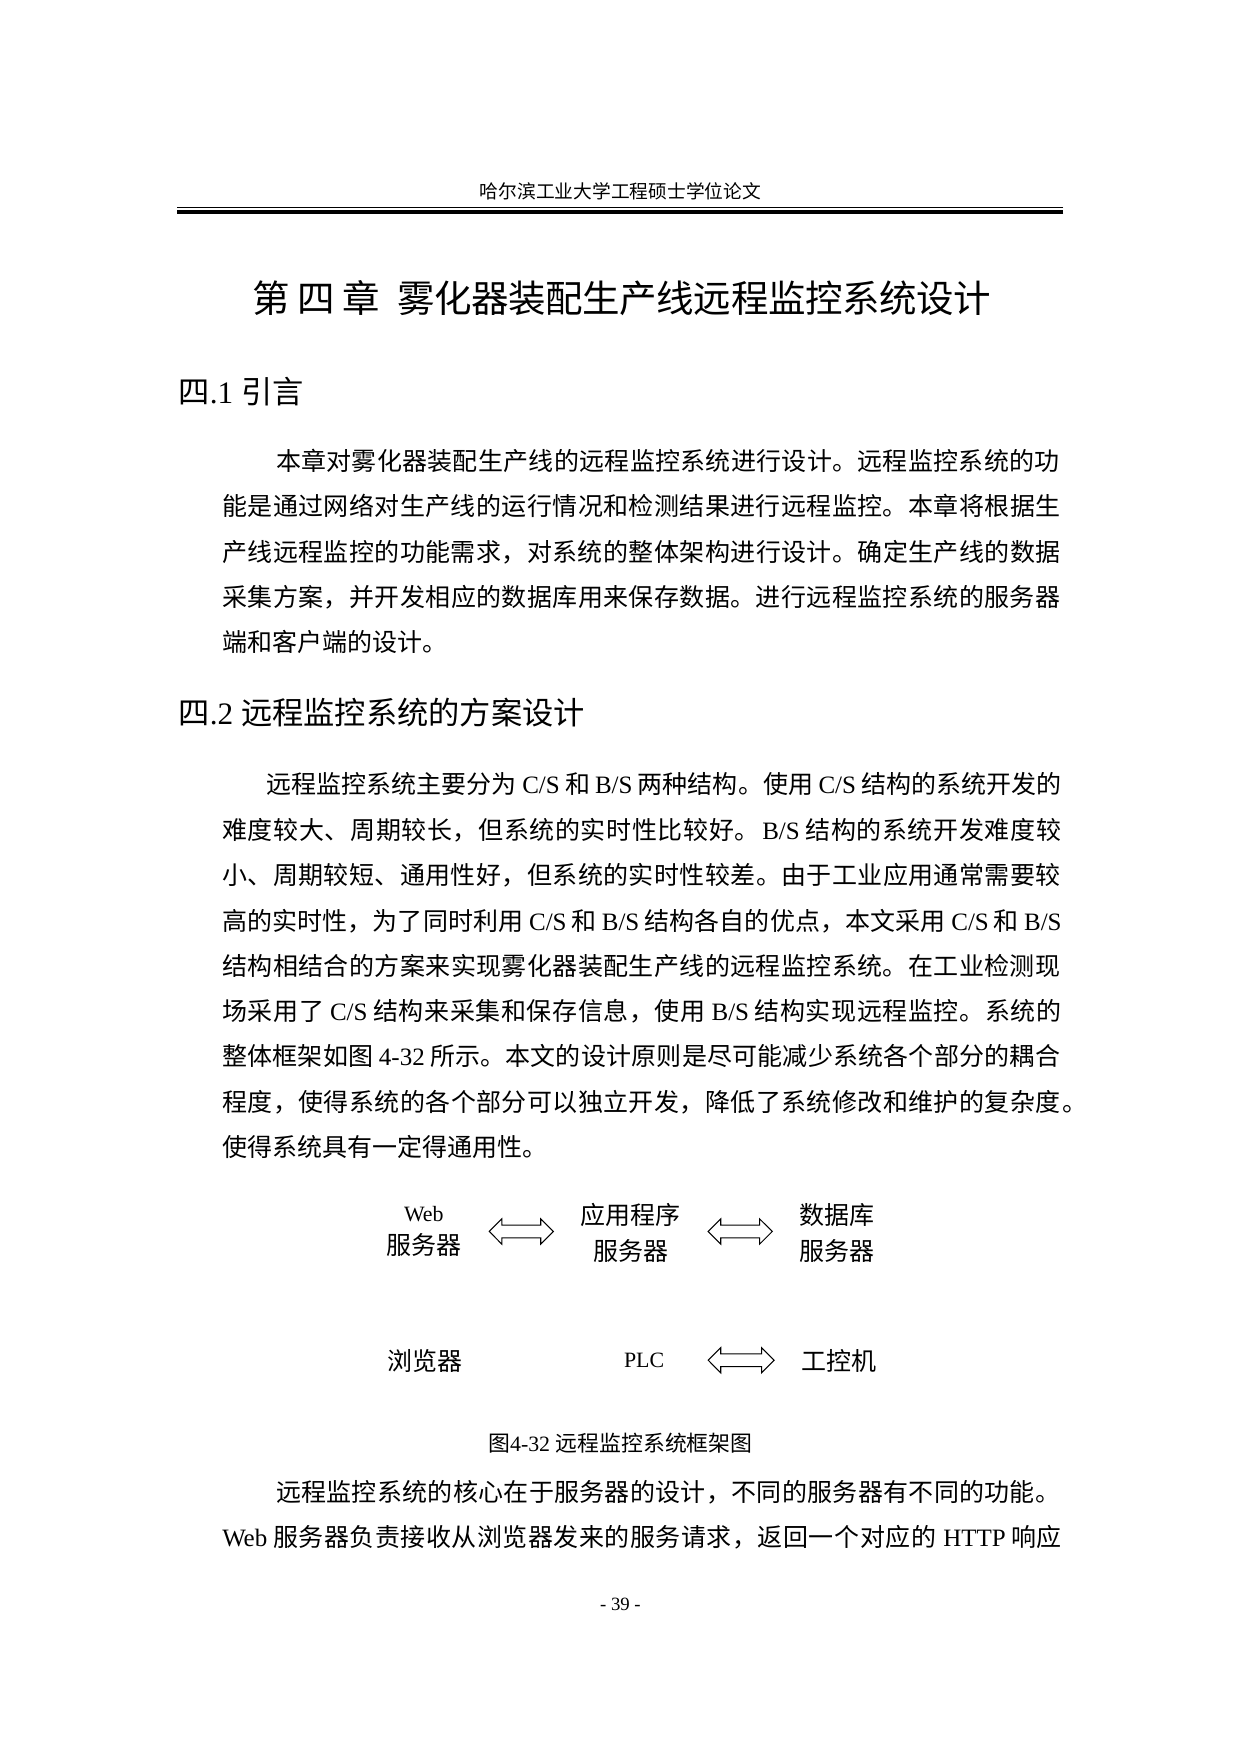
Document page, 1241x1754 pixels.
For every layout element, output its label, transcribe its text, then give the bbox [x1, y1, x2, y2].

subtitle 雾化器装配生产线远程监控系统设计 [178, 269, 1062, 323]
subtitle 引言 [178, 367, 1062, 412]
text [222, 1472, 1062, 1553]
subtitle 远程监控系统的方案设计 [178, 688, 1062, 733]
text 本章对雾化器装配生产线的远程监控系统进行设计。远程监控系统的功能是通过网络对生产线的运行情况和检测结果进行远程监控。本章将根据生产线远程监控的功能需求，对系统的整体架构进行设计。确定生产线的数据采集方案，并开发相应的数据库用来保存数据。进行远程监控系统的服务器端和客户端的设计。 [222, 441, 1062, 659]
